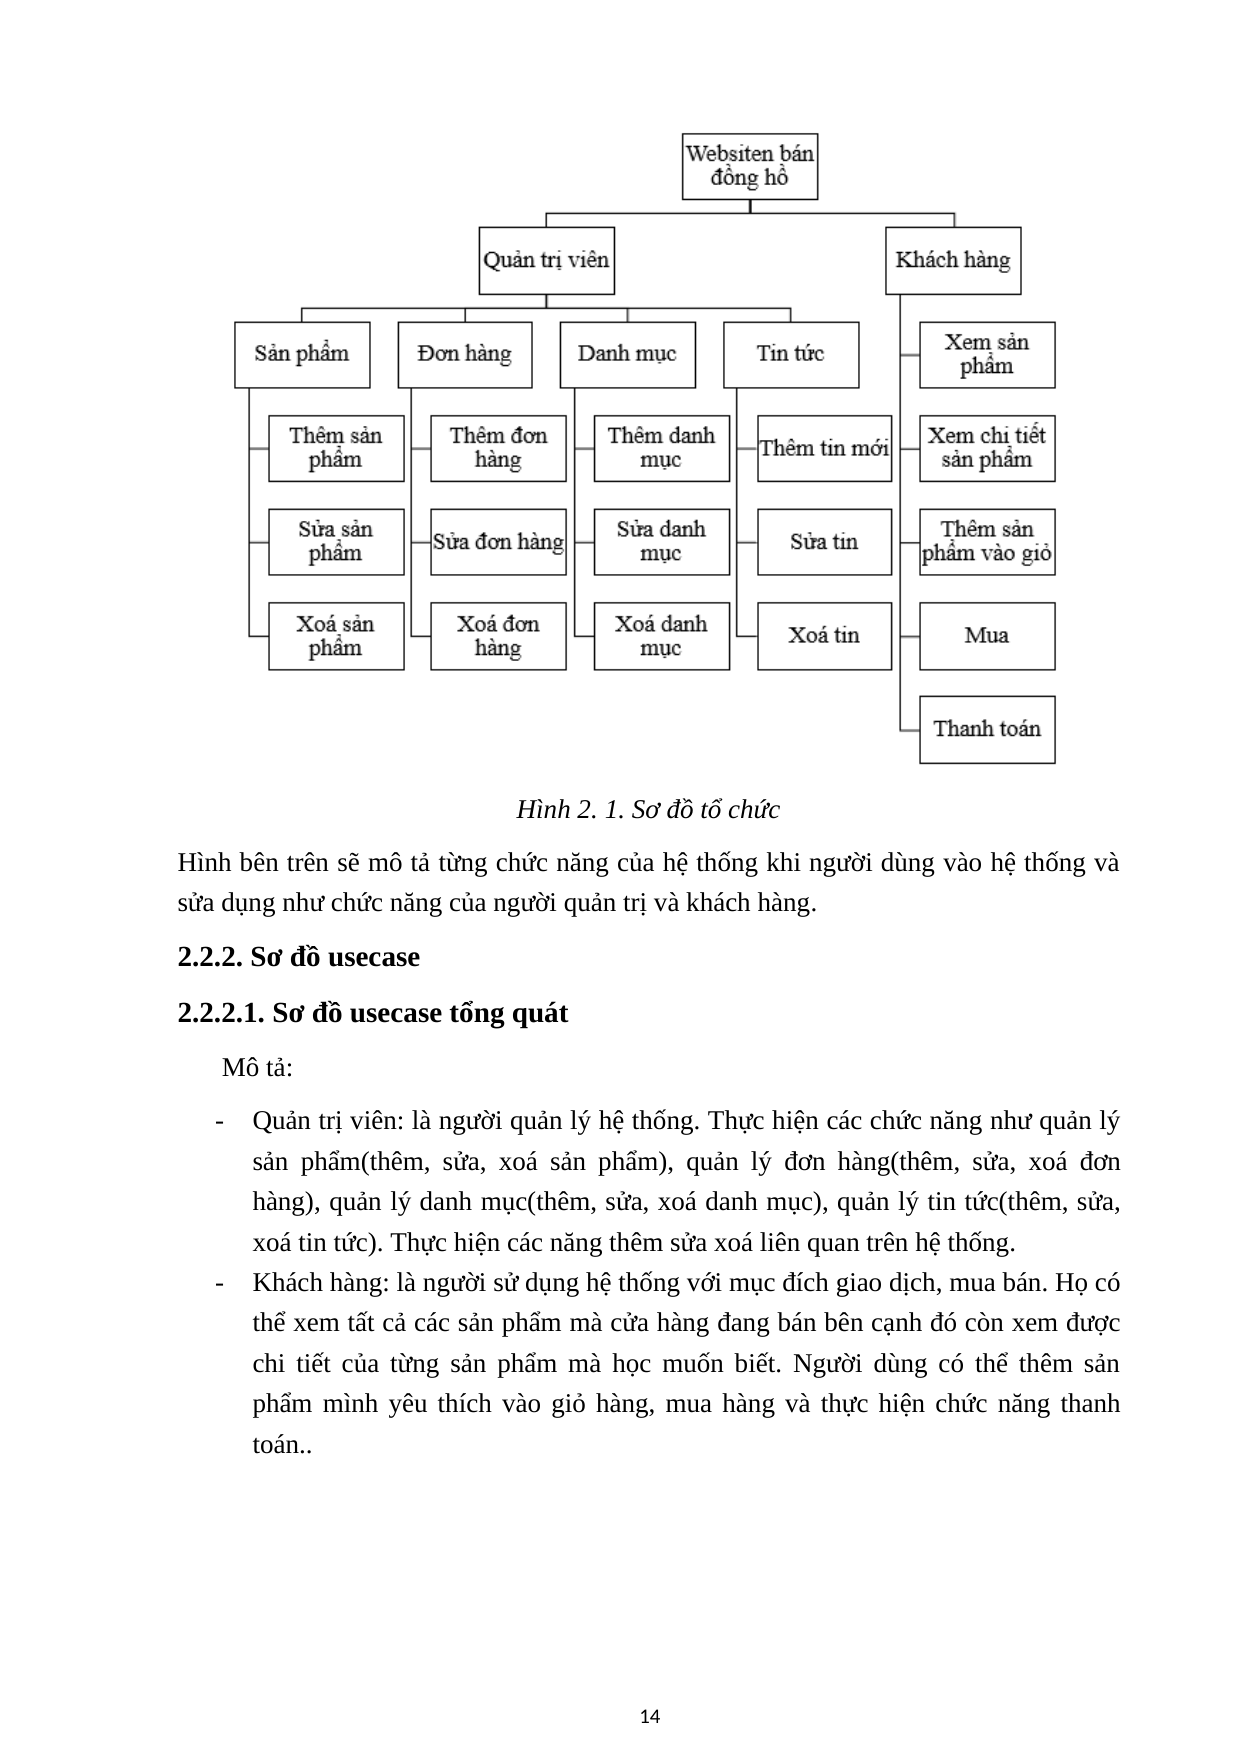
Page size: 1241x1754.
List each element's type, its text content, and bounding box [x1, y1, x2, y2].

picture [179, 118, 1120, 774]
list Quản trị viên: là người quản lý hệ thống. Thực hiện các chức năng như quản lý sản phẩm(thêm, sửa, xoá sản phẩm), quản lý đơn hàng(thêm, sửa, xoá đơn hàng), quản lý danh mục(thêm, sửa, xoá danh mục), quản lý tin tức(thêm, sửa, xoá tin tức). Thực hiện các năng thêm sửa xoá liên quan trên hệ thống. [215, 1104, 1122, 1257]
text Hình 2. 1. Sơ đồ tổ chức [177, 793, 1122, 824]
subtitle 2.2.2.1. Sơ đồ usecase tổng quát [177, 996, 1122, 1029]
subtitle 2.2.2. Sơ đồ usecase [177, 939, 1122, 973]
text Hình bên trên sẽ mô tả từng chức năng của hệ thống khi người dùng vào hệ thống và sửa dụng như chức năng của người quản trị và khách hàng. [177, 846, 1122, 918]
text Mô tả: [177, 1052, 1122, 1083]
list Khách hàng: là người sử dụng hệ thống với mục đích giao dịch, mua bán. Họ có thể xem tất cả các sản phẩm mà cửa hàng đang bán bên cạnh đó còn xem được chi tiết của từng sản phẩm mà học muốn biết. Người dùng có thể thêm sản phẩm mình yêu thích vào giỏ hàng, mua hàng và thực hiện chức năng thanh toán.. [215, 1266, 1122, 1459]
